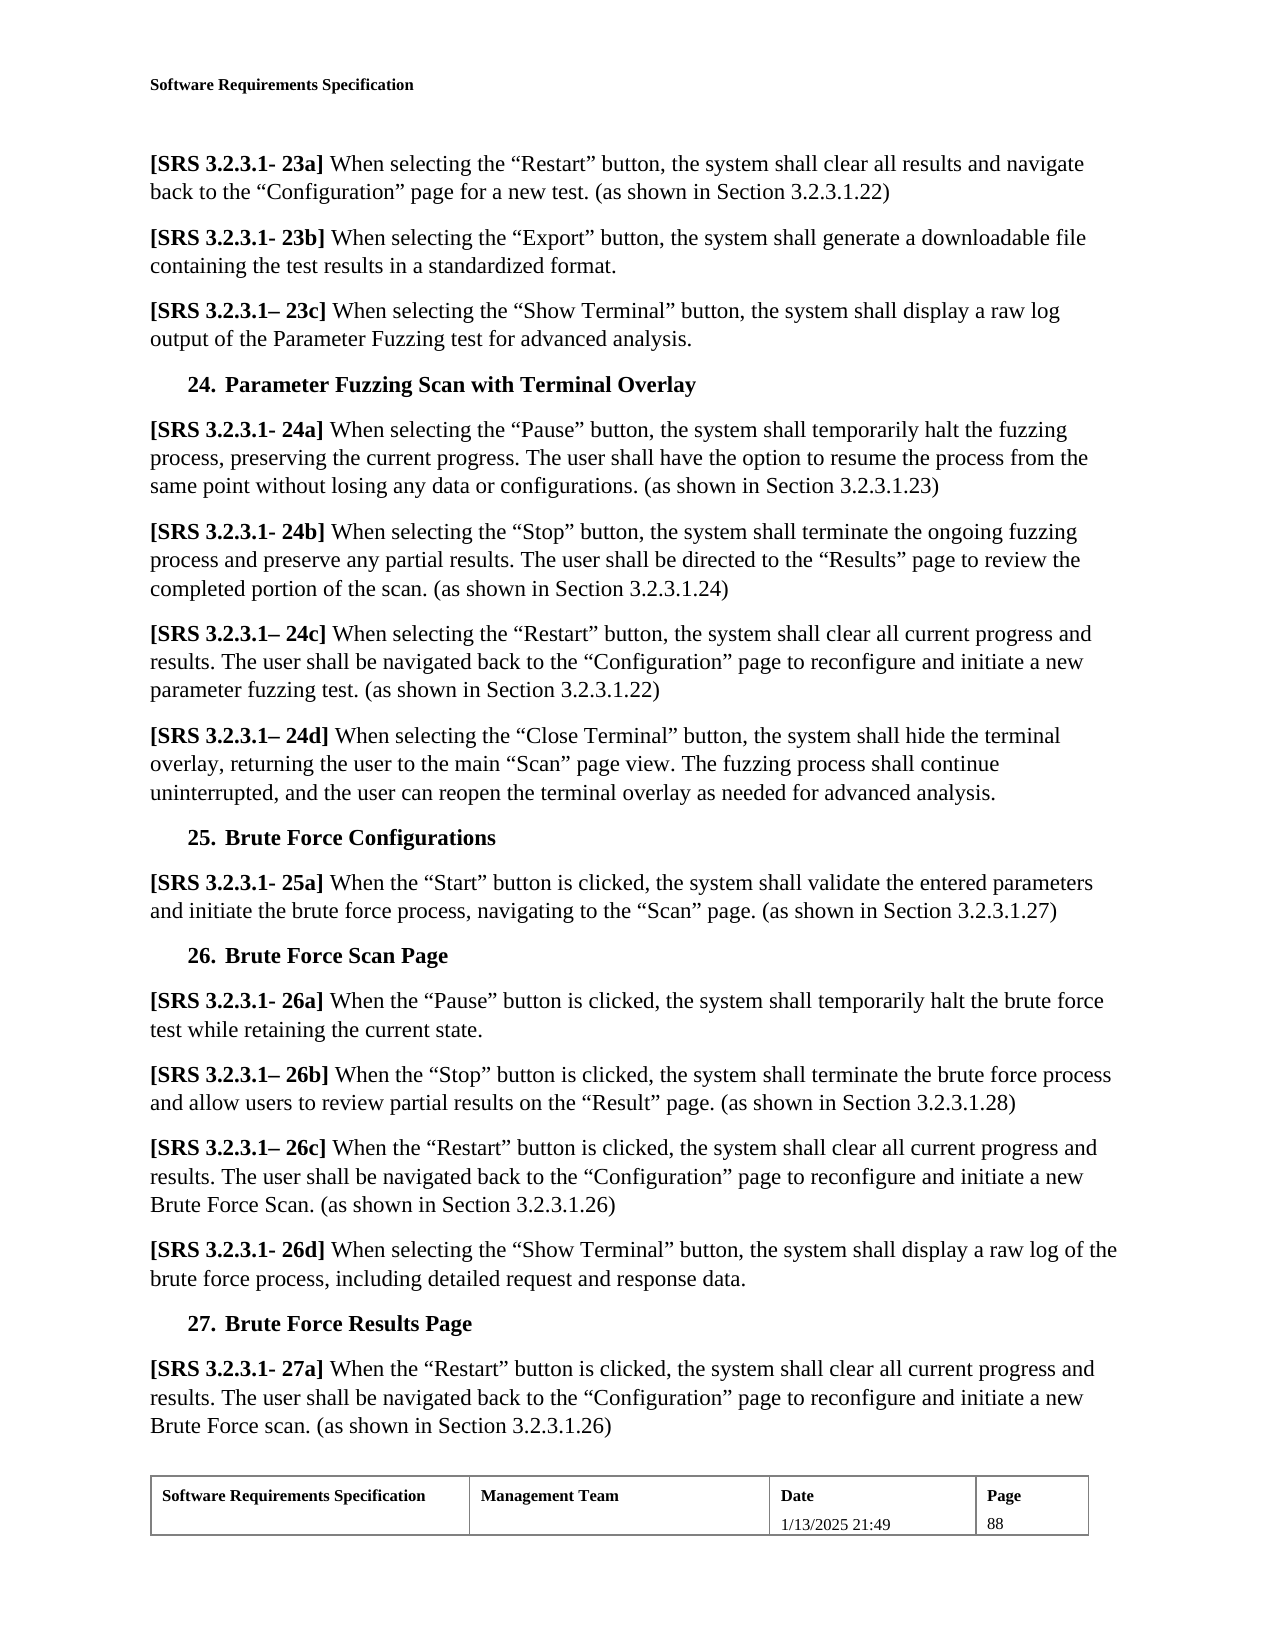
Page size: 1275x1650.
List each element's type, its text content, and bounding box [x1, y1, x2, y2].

list Brute Force Scan Page [187, 942, 1125, 969]
list Brute Force Configurations [187, 824, 1125, 850]
text [SRS 3.2.3.1– 24c] When selecting the “Restart” button, the system shall clear all current progress and results. The user shall be navigated back to the “Configuration” page to reconfigure and initiate a new parameter fuzzing test. (as shown in Section 3.2.3.1.22) [150, 620, 1125, 703]
text [SRS 3.2.3.1- 24b] When selecting the “Stop” button, the system shall terminate the ongoing fuzzing process and preserve any partial results. The user shall be directed to the “Results” page to review the completed portion of the scan. (as shown in Section 3.2.3.1.24) [150, 518, 1125, 601]
text [SRS 3.2.3.1- 27a] When the “Restart” button is clicked, the system shall clear all current progress and results. The user shall be navigated back to the “Configuration” page to reconfigure and initiate a new Brute Force scan. (as shown in Section 3.2.3.1.26) [150, 1355, 1125, 1438]
text [SRS 3.2.3.1- 23b] When selecting the “Export” button, the system shall generate a downloadable file containing the test results in a standardized format. [150, 223, 1125, 278]
text [SRS 3.2.3.1- 26d] When selecting the “Show Terminal” button, the system shall display a raw log of the brute force process, including detailed request and response data. [150, 1236, 1125, 1291]
text [SRS 3.2.3.1– 24d] When selecting the “Close Terminal” button, the system shall hide the terminal overlay, returning the user to the main “Scan” page view. The fuzzing process shall continue uninterrupted, and the user can reopen the terminal overlay as needed for advanced analysis. [150, 722, 1125, 805]
text [SRS 3.2.3.1- 25a] When the “Start” button is clicked, the system shall validate the entered parameters and initiate the brute force process, navigating to the “Scan” page. (as shown in Section 3.2.3.1.27) [150, 869, 1125, 923]
text [SRS 3.2.3.1– 26b] When the “Stop” button is clicked, the system shall terminate the brute force process and allow users to review partial results on the “Result” page. (as shown in Section 3.2.3.1.28) [150, 1061, 1125, 1116]
text [SRS 3.2.3.1- 23a] When selecting the “Restart” button, the system shall clear all results and navigate back to the “Configuration” page for a new test. (as shown in Section 3.2.3.1.22) [150, 150, 1125, 205]
text [SRS 3.2.3.1– 26c] When the “Restart” button is clicked, the system shall clear all current progress and results. The user shall be navigated back to the “Configuration” page to reconfigure and initiate a new Brute Force Scan. (as shown in Section 3.2.3.1.26) [150, 1134, 1125, 1218]
list Brute Force Results Page [187, 1310, 1125, 1336]
text [SRS 3.2.3.1- 26a] When the “Pause” button is clicked, the system shall temporarily halt the brute force test while retaining the current state. [150, 987, 1125, 1042]
list Parameter Fuzzing Scan with Terminal Overlay [187, 371, 1125, 397]
text [SRS 3.2.3.1– 23c] When selecting the “Show Terminal” button, the system shall display a raw log output of the Parameter Fuzzing test for advanced analysis. [150, 297, 1125, 352]
text [SRS 3.2.3.1- 24a] When selecting the “Pause” button, the system shall temporarily halt the fuzzing process, preserving the current progress. The user shall have the option to resume the process from the same point without losing any data or configurations. (as shown in Section 3.2.3.1.23) [150, 416, 1125, 499]
